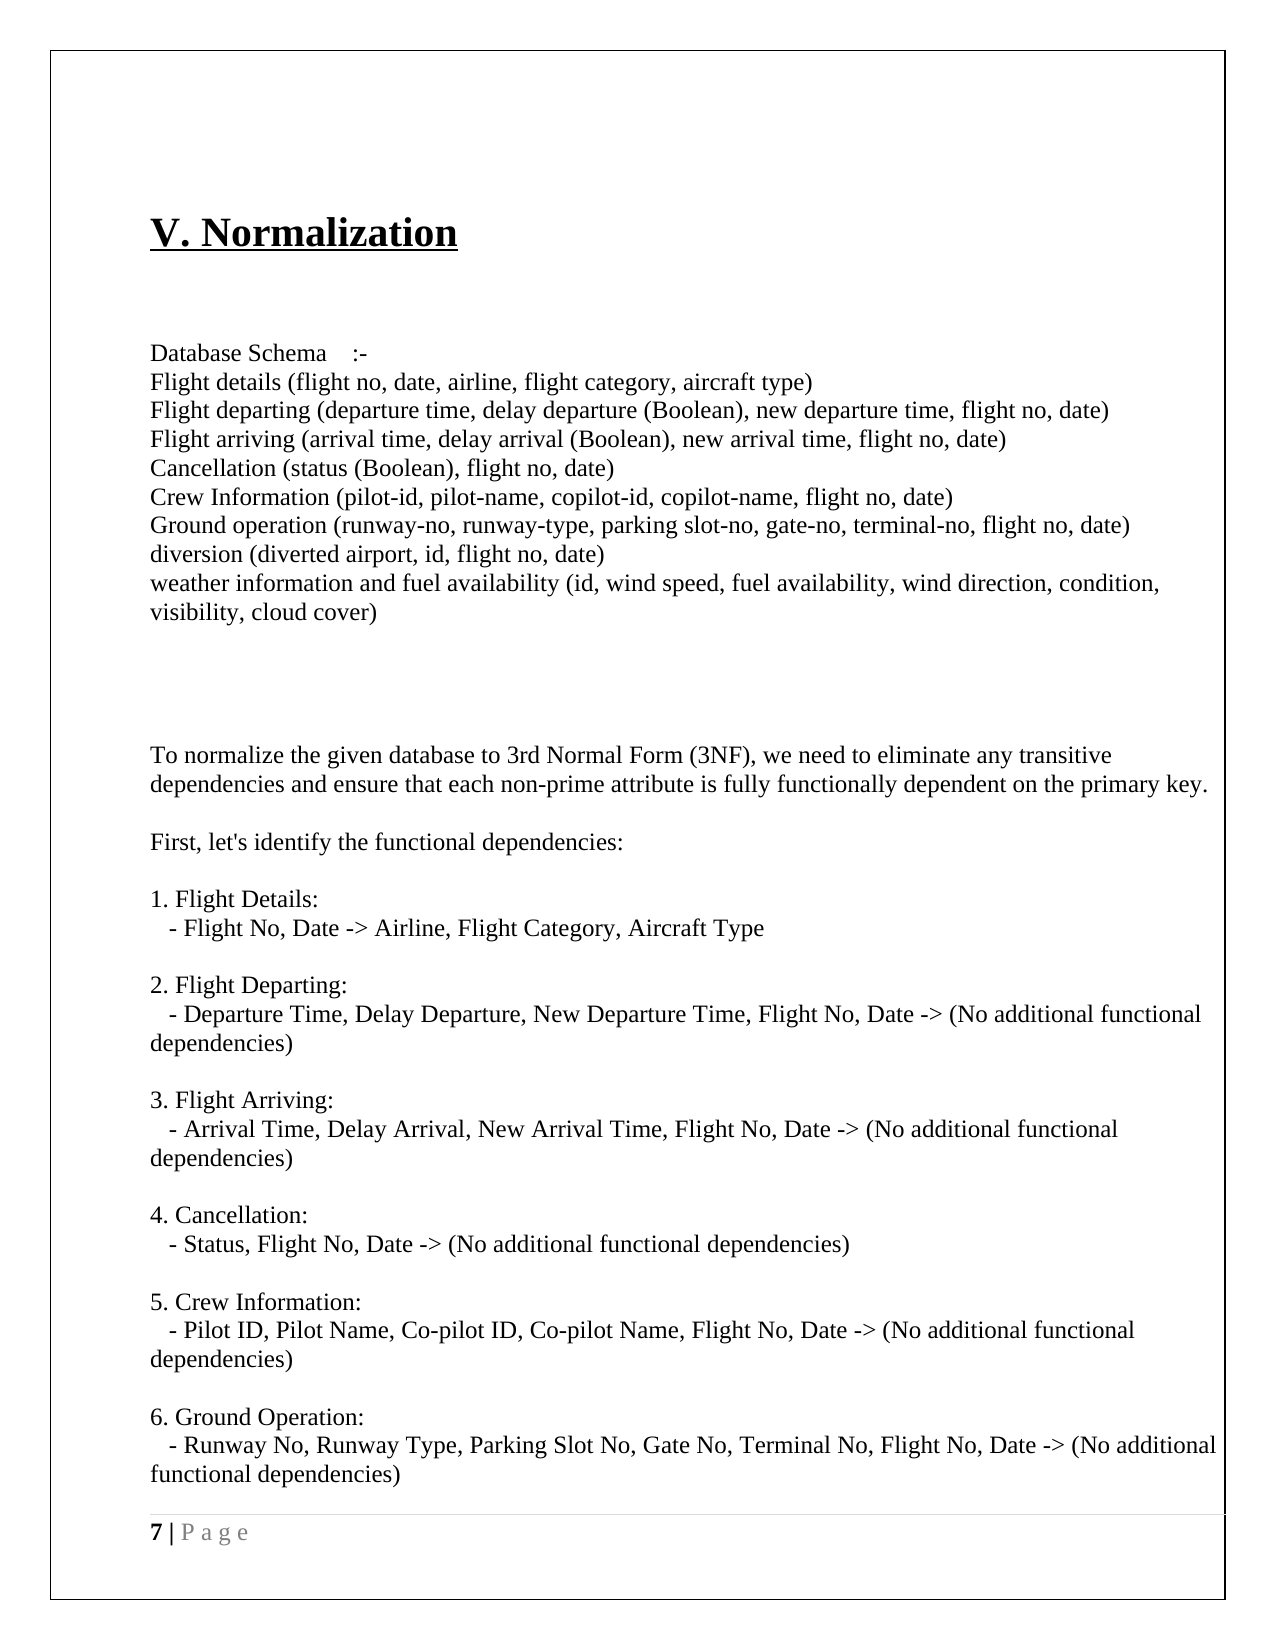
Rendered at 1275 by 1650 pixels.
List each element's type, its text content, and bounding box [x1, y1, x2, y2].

text Ground operation (runway-no, runway-type, parking slot-no, gate-no, terminal-no, flight no, date) [150, 511, 1224, 539]
text - Flight No, Date -> Airline, Flight Category, Aircraft Type [150, 913, 1224, 942]
text Flight details (flight no, date, airline, flight category, aircraft type) [150, 367, 1224, 396]
text V. Normalization [150, 207, 1224, 255]
text diversion (diverted airport, id, flight no, date) [150, 539, 1224, 568]
text Database Schema :- [150, 338, 1224, 367]
text Cancellation (status (Boolean), flight no, date) [150, 453, 1224, 482]
text - Runway No, Runway Type, Parking Slot No, Gate No, Terminal No, Flight No, Date -> (No additional functional dependencies) [150, 1431, 1224, 1488]
text 6. Ground Operation: [150, 1402, 1224, 1431]
text - Pilot ID, Pilot Name, Co-pilot ID, Co-pilot Name, Flight No, Date -> (No additional functional dependencies) [150, 1316, 1224, 1373]
text Crew Information (pilot-id, pilot-name, copilot-id, copilot-name, flight no, date) [150, 482, 1224, 511]
text Flight departing (departure time, delay departure (Boolean), new departure time, flight no, date) [150, 396, 1224, 424]
text 4. Cancellation: [150, 1201, 1224, 1229]
text 3. Flight Arriving: [150, 1086, 1224, 1114]
text Flight arriving (arrival time, delay arrival (Boolean), new arrival time, flight no, date) [150, 424, 1224, 453]
text 5. Crew Information: [150, 1287, 1224, 1316]
text - Departure Time, Delay Departure, New Departure Time, Flight No, Date -> (No additional functional dependencies) [150, 999, 1224, 1057]
text 1. Flight Details: [150, 884, 1224, 913]
text - Status, Flight No, Date -> (No additional functional dependencies) [150, 1229, 1224, 1258]
text First, let's identify the functional dependencies: [150, 827, 1224, 856]
text weather information and fuel availability (id, wind speed, fuel availability, wind direction, condition, visibility, cloud cover) [150, 568, 1224, 626]
text - Arrival Time, Delay Arrival, New Arrival Time, Flight No, Date -> (No additional functional dependencies) [150, 1114, 1224, 1172]
text 2. Flight Departing: [150, 971, 1224, 999]
text To normalize the given database to 3rd Normal Form (3NF), we need to eliminate any transitive dependencies and ensure that each non-prime attribute is fully functionally dependent on the primary key. [150, 741, 1224, 798]
